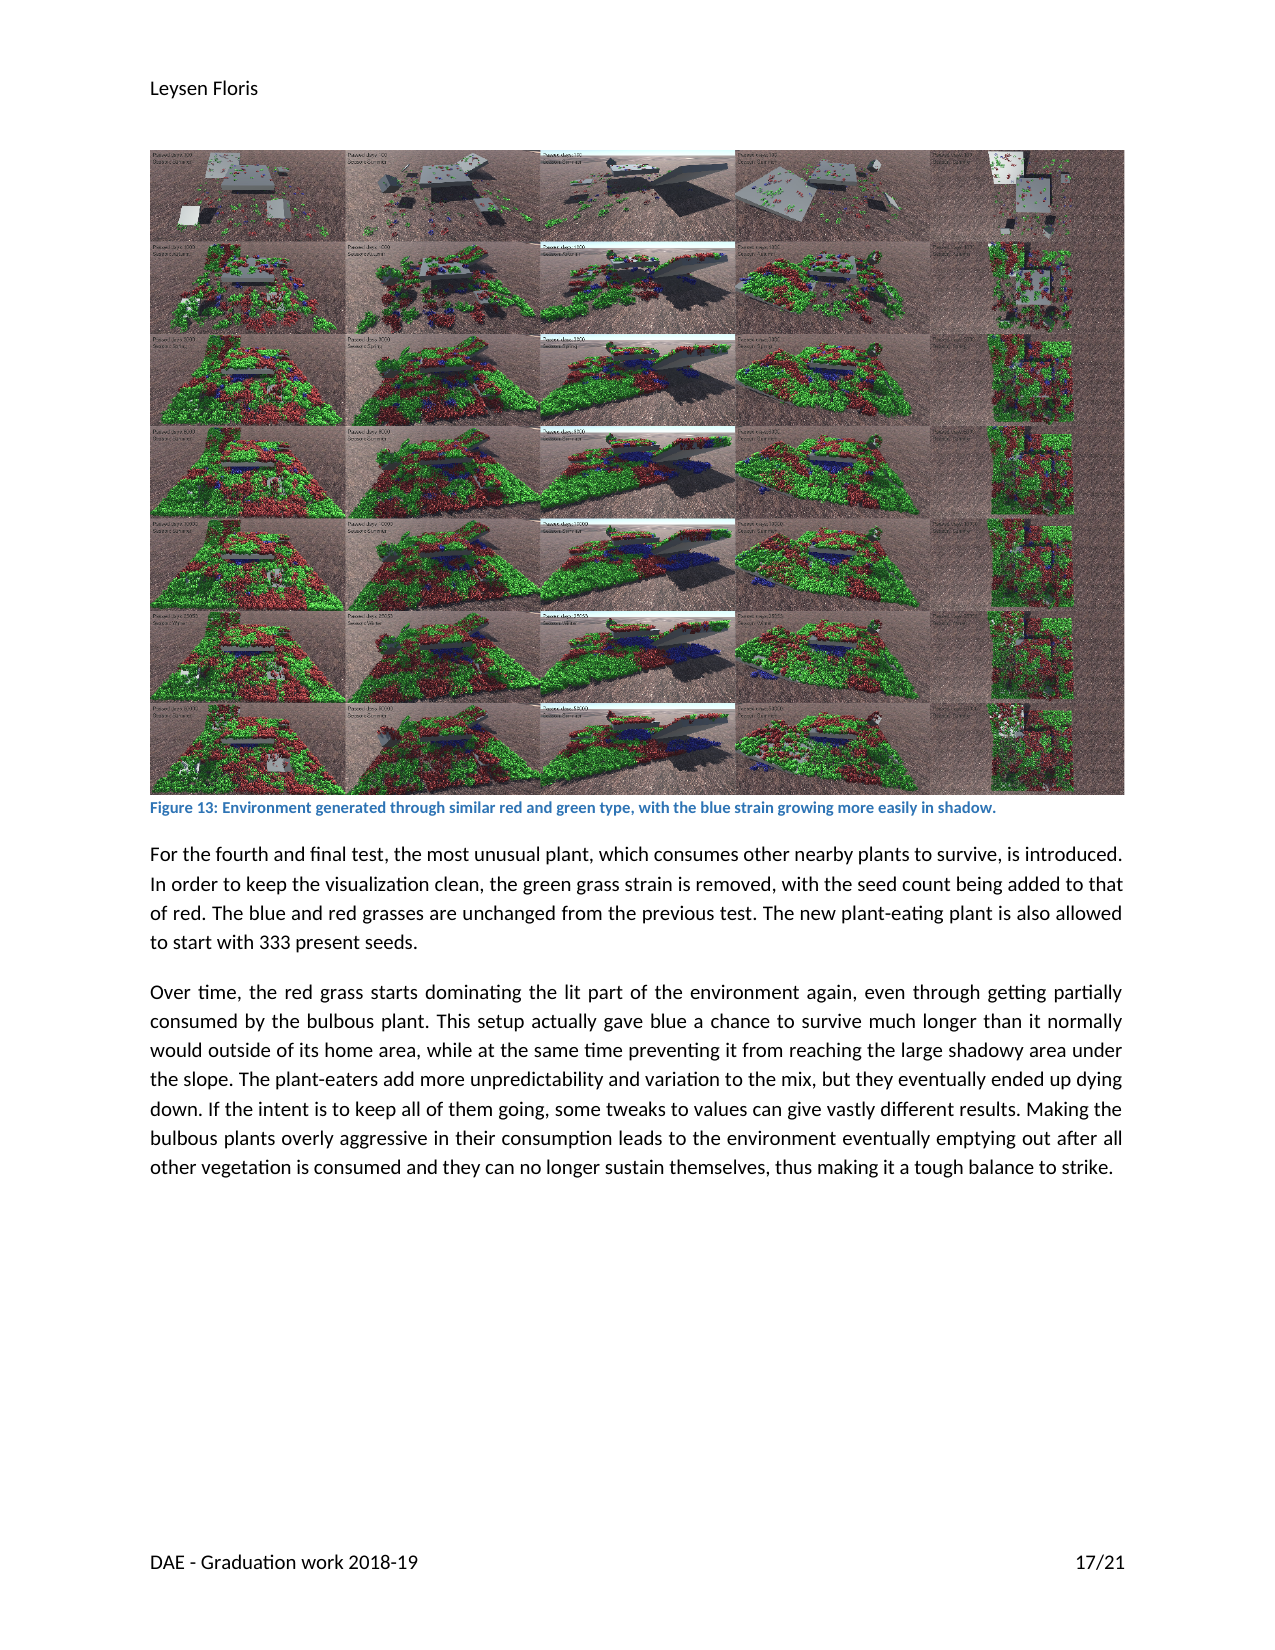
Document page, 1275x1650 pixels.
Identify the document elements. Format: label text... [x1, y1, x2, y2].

picture [150, 150, 1125, 795]
text Figure 13: Environment generated through similar red and green type, with the blue strain growing more easily in shadow. [150, 795, 1125, 818]
text For the fourth and final test, the most unusual plant, which consumes other nearby plants to survive, is introduced. In order to keep the visualization clean, the green grass strain is removed, with the seed count being added to that of red. The blue and red grasses are unchanged from the previous test. The new plant-eating plant is also allowed to start with 333 present seeds. [150, 842, 1125, 954]
text Over time, the red grass starts dominating the lit part of the environment again, even through getting partially consumed by the bulbous plant. This setup actually gave blue a chance to survive much longer than it normally would outside of its home area, while at the same time preventing it from reaching the large shadowy area under the slope. The plant-eaters add more unpredictability and variation to the mix, but they eventually ended up dying down. If the intent is to keep all of them going, some tweaks to values can give vastly different results. Making the bulbous plants overly aggressive in their consumption leads to the environment eventually emptying out after all other vegetation is consumed and they can no longer sustain themselves, thus making it a tough balance to strike. [150, 979, 1125, 1179]
